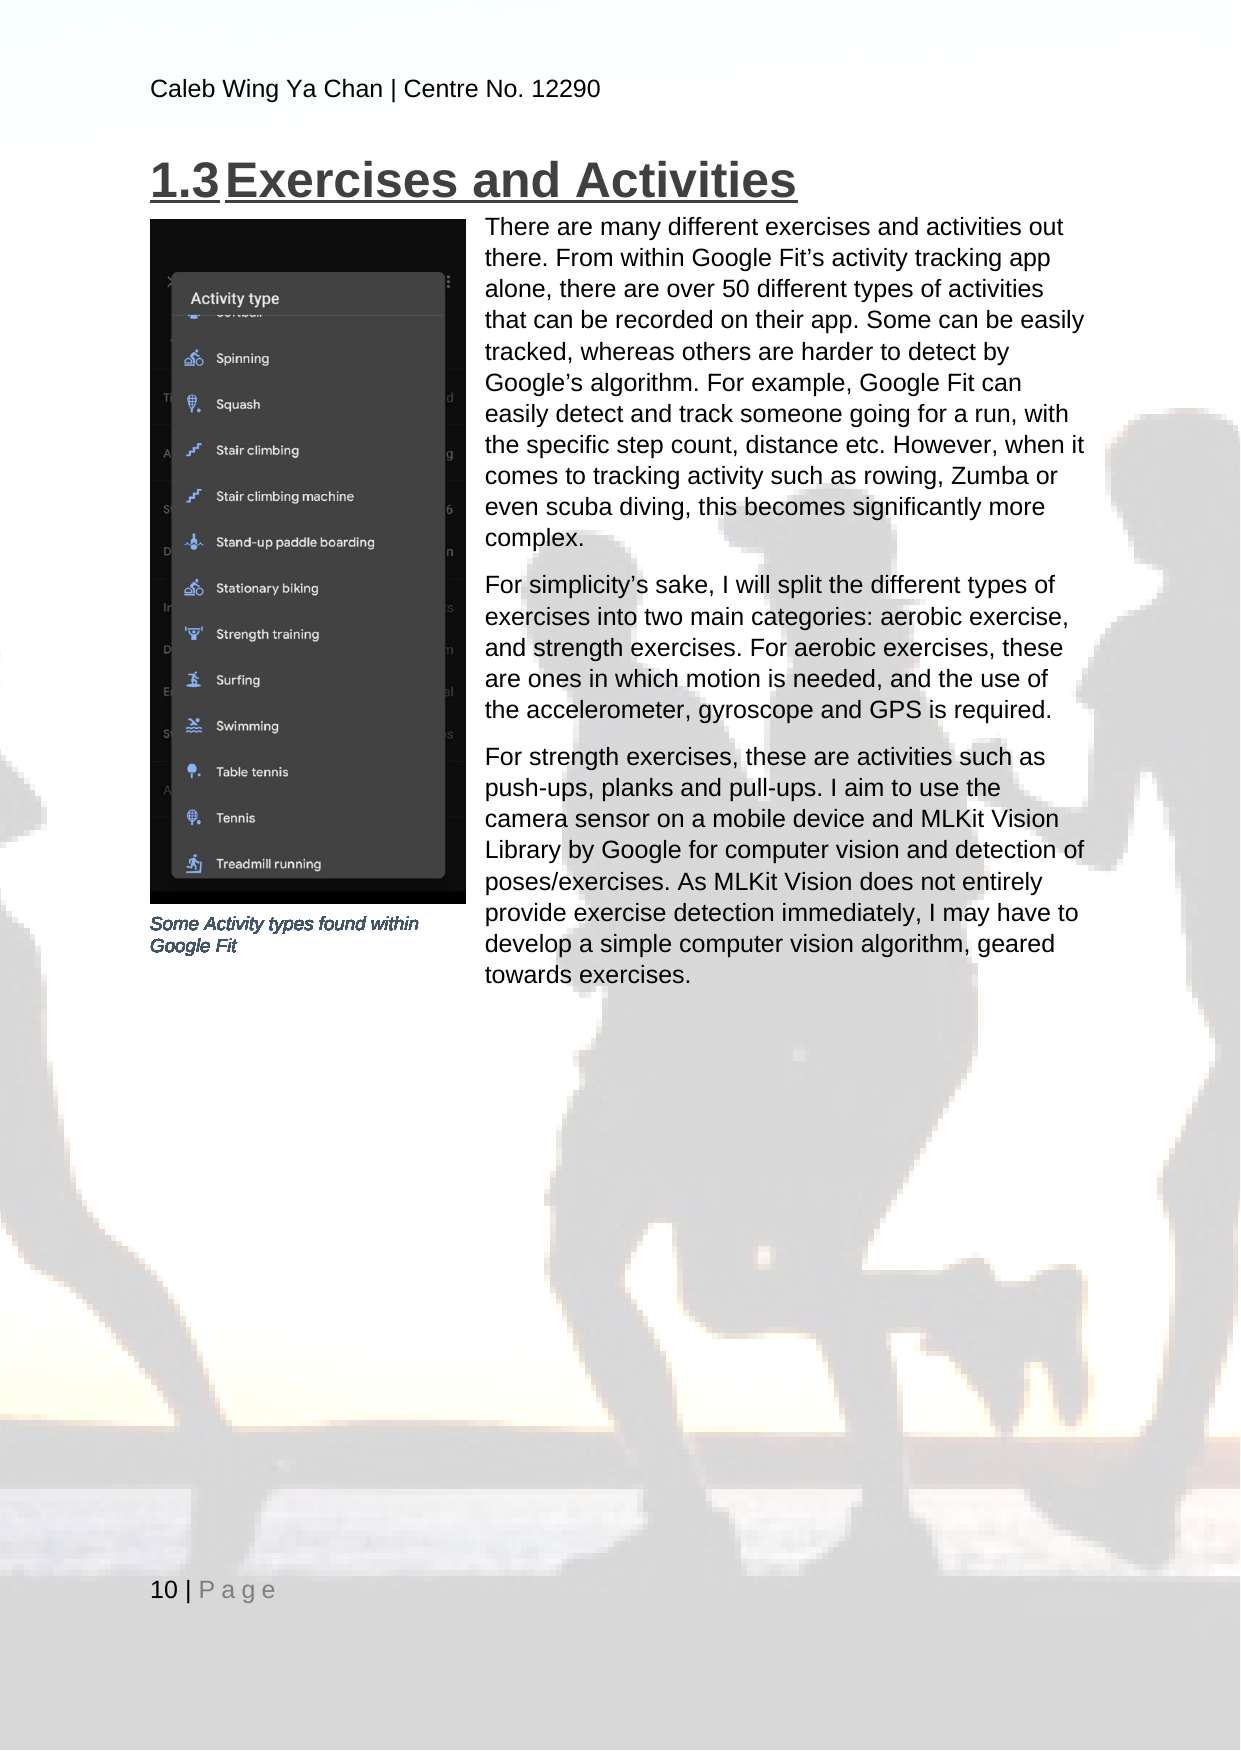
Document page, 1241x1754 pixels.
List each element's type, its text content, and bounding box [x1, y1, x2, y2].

picture [150, 219, 466, 904]
text For strength exercises, these are activities such as push-ups, planks and pull-ups. I aim to use the camera sensor on a mobile device and MLKit Vision Library by Google for computer vision and detection of poses/exercises. As MLKit Vision does not entirely provide exercise detection immediately, I may have to develop a simple computer vision algorithm, geared towards exercises. [150, 742, 1090, 988]
subtitle Exercises and Activities [150, 150, 1090, 208]
text For simplicity’s sake, I will split the different types of exercises into two main categories: aerobic exercise, and strength exercises. For aerobic exercises, these are ones in which motion is needed, and the use of the accelerometer, gyroscope and GPS is required. [466, 570, 1090, 723]
text There are many different exercises and activities out there. From within Google Fit’s activity tracking app alone, there are over 50 different types of activities that can be recorded on their app. Some can be easily tracked, whereas others are harder to detect by Google’s algorithm. For example, Google Fit can easily detect and track someone going for a run, with the specific step count, distance etc. However, when it comes to tracking activity such as rowing, Zumba or even scuba diving, this becomes significantly more complex. [150, 212, 1090, 551]
